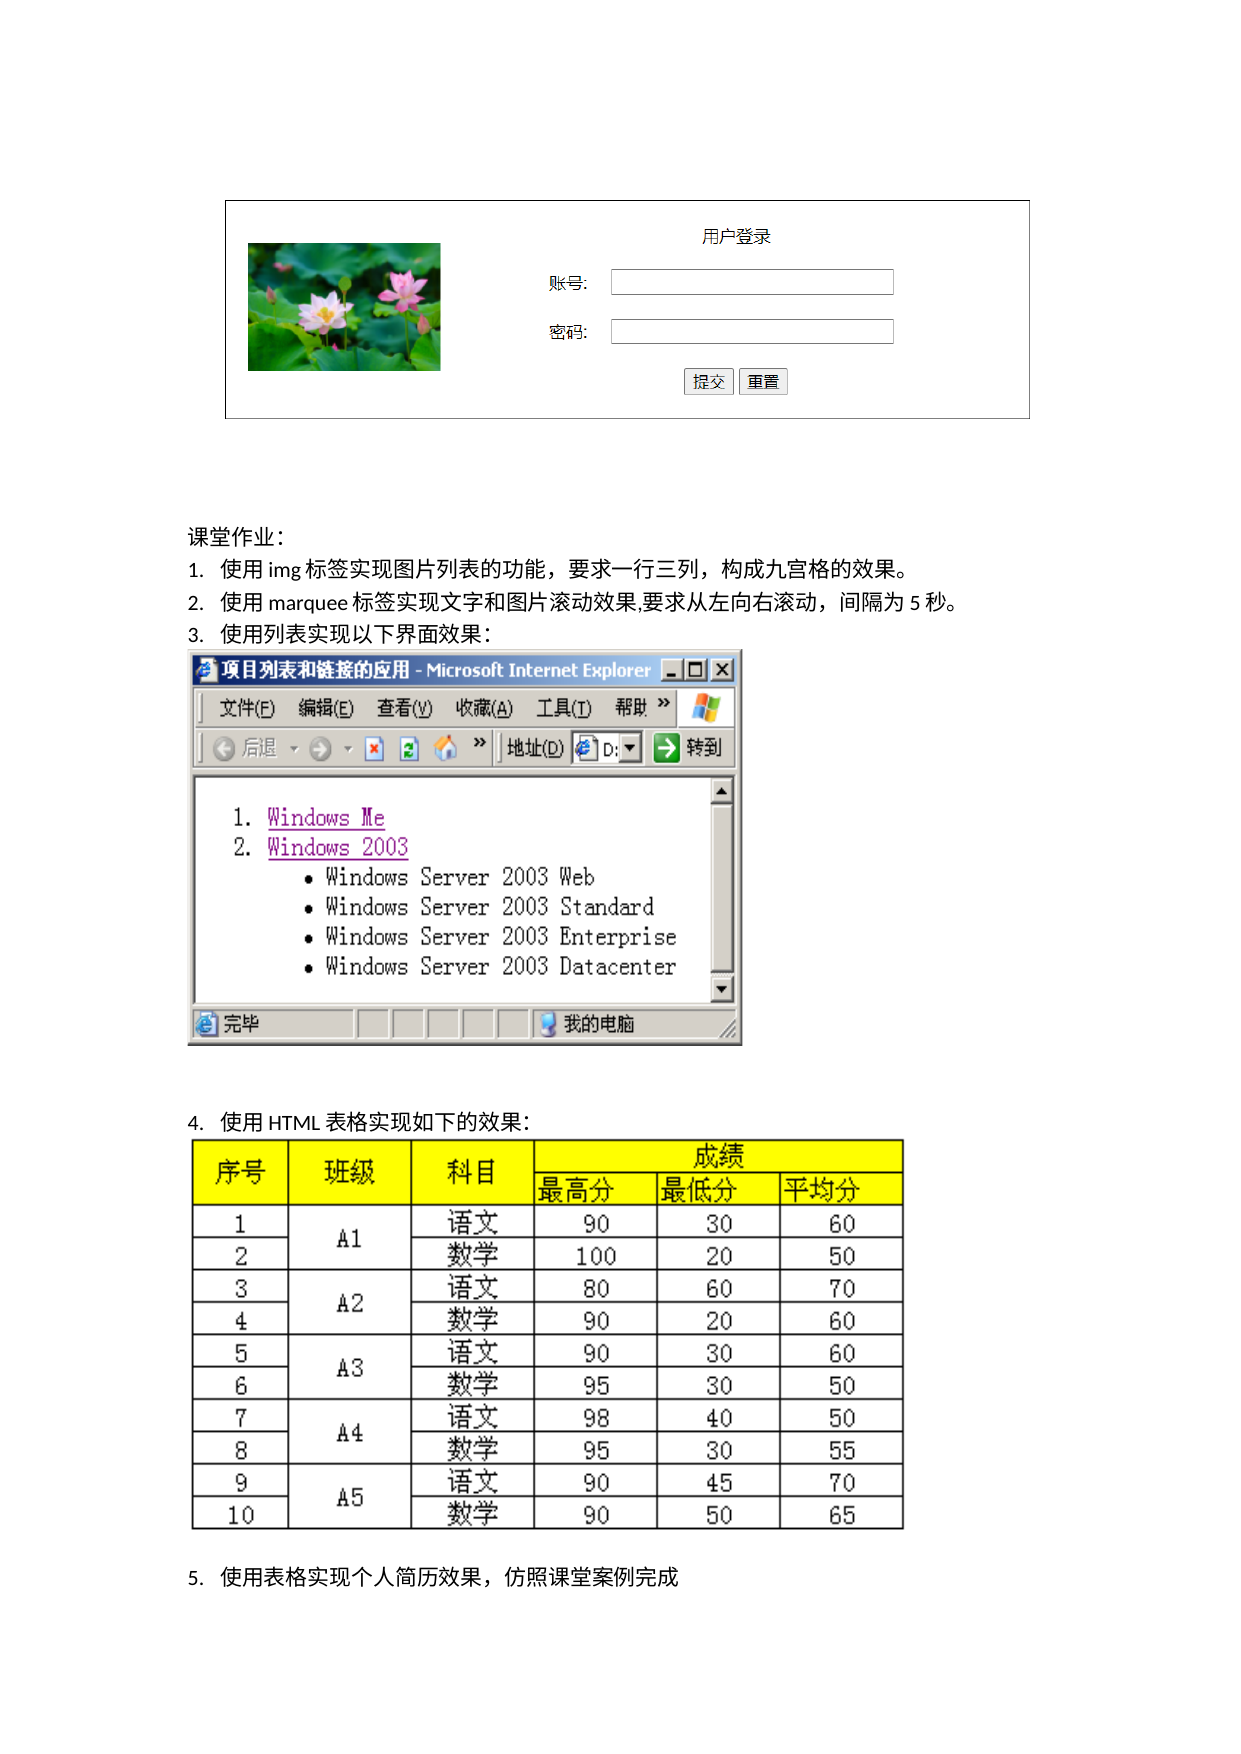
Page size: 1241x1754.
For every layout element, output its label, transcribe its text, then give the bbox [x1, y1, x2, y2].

list 使用marquee标签实现文字和图片滚动效果,要求从左向右滚动，间隔为5秒。 [187, 584, 1053, 617]
list 使用列表实现以下界面效果： [187, 617, 1053, 649]
picture [187, 162, 1053, 449]
text 课堂作业： [187, 519, 1053, 552]
list 使用img标签实现图片列表的功能，要求一行三列，构成九宫格的效果。 [187, 552, 1053, 584]
picture [187, 649, 743, 1046]
list 使用表格实现个人简历效果，仿照课堂案例完成 [187, 1559, 1053, 1592]
list 使用HTML表格实现如下的效果： [187, 1104, 1053, 1137]
picture [187, 1137, 911, 1537]
